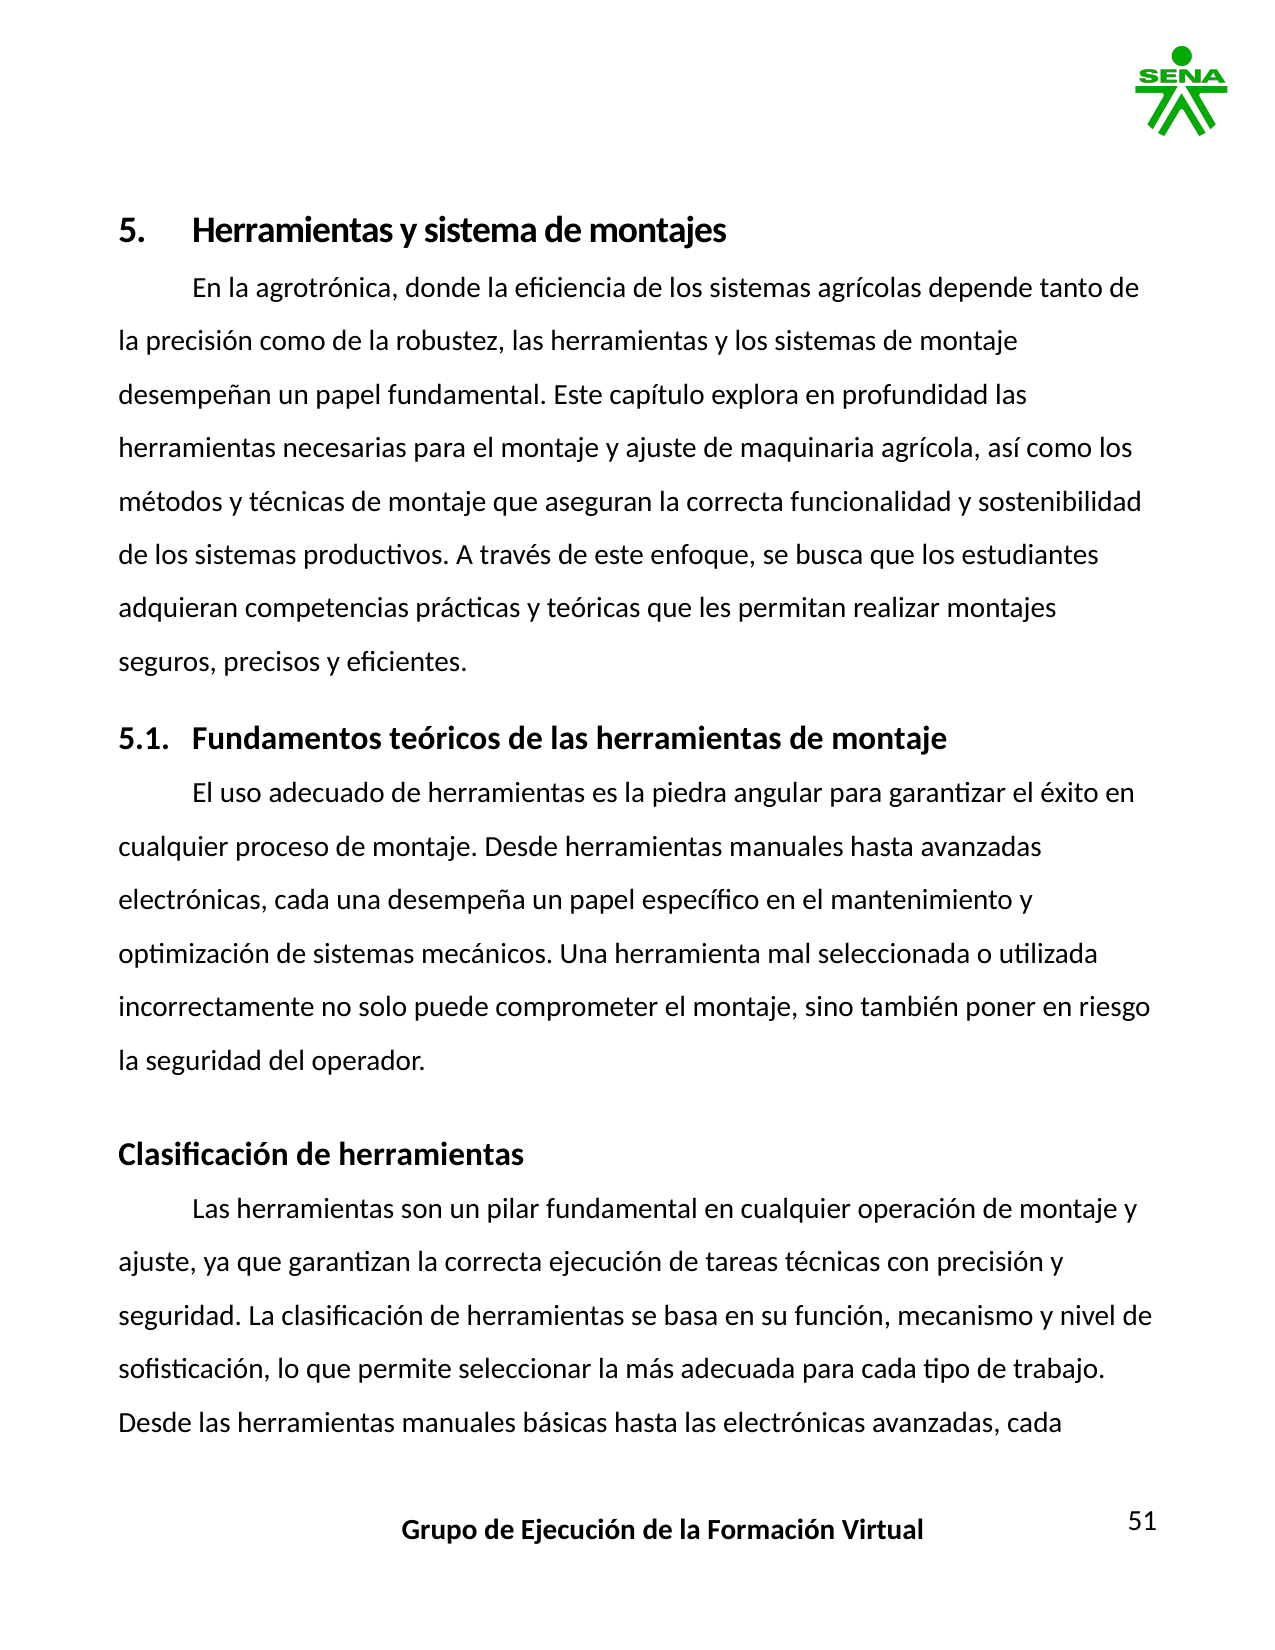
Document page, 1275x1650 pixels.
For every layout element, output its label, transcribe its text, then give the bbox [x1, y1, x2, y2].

subtitle Herramientas y sistema de montajes [118, 206, 1157, 252]
picture [1135, 46, 1228, 136]
text En la agrotrónica, donde la eficiencia de los sistemas agrícolas depende tanto de la precisión como de la robustez, las herramientas y los sistemas de montaje desempeñan un papel fundamental. Este capítulo explora en profundidad las herramientas necesarias para el montaje y ajuste de maquinaria agrícola, así como los métodos y técnicas de montaje que aseguran la correcta funcionalidad y sostenibilidad de los sistemas productivos. A través de este enfoque, se busca que los estudiantes adquieran competencias prácticas y teóricas que les permitan realizar montajes seguros, precisos y eficientes. [118, 269, 1157, 678]
subtitle Clasificación de herramientas [118, 1133, 1157, 1173]
text El uso adecuado de herramientas es la piedra angular para garantizar el éxito en cualquier proceso de montaje. Desde herramientas manuales hasta avanzadas electrónicas, cada una desempeña un papel específico en el mantenimiento y optimización de sistemas mecánicos. Una herramienta mal seleccionada o utilizada incorrectamente no solo puede comprometer el montaje, sino también poner en riesgo la seguridad del operador. [118, 774, 1157, 1077]
subtitle Fundamentos teóricos de las herramientas de montaje [118, 717, 1157, 758]
